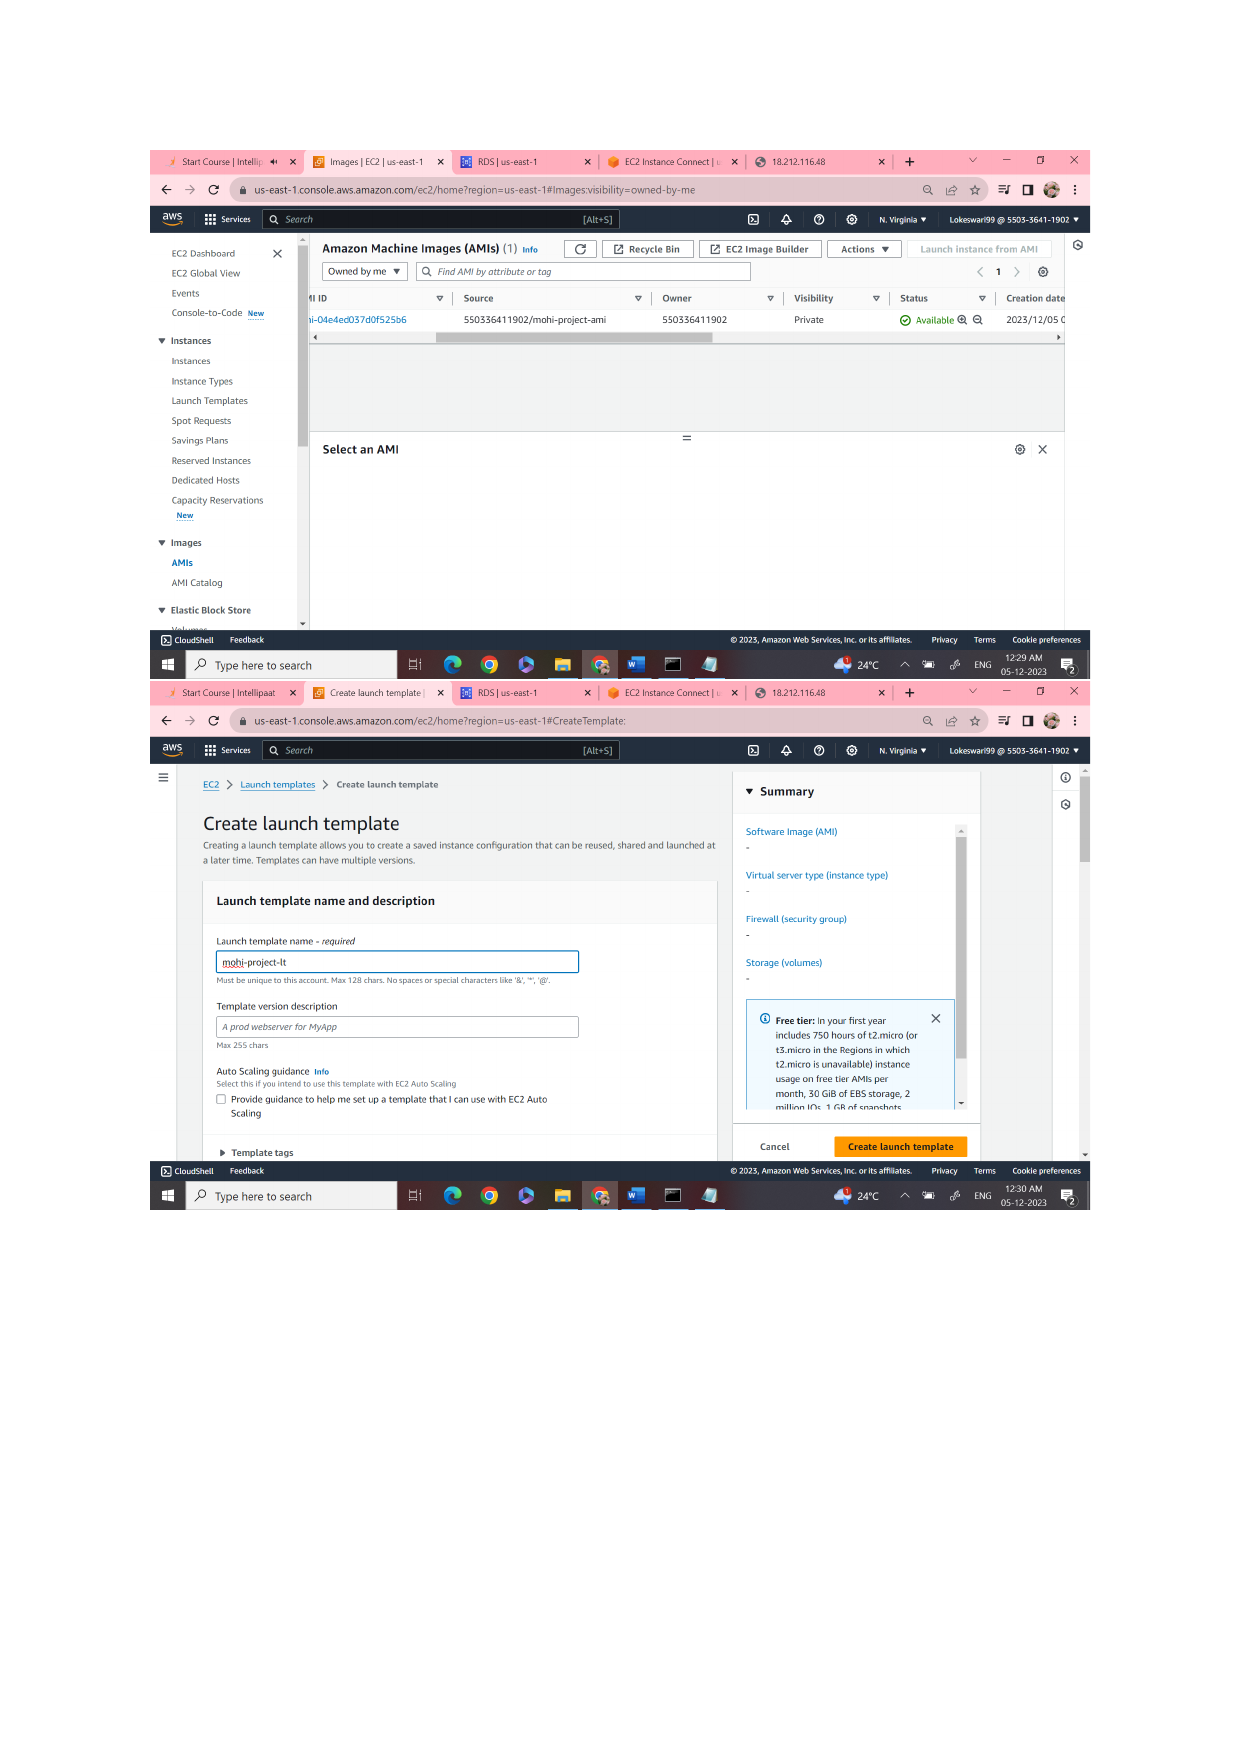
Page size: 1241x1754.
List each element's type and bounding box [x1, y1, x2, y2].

picture [150, 150, 1091, 679]
picture [150, 681, 1091, 1210]
